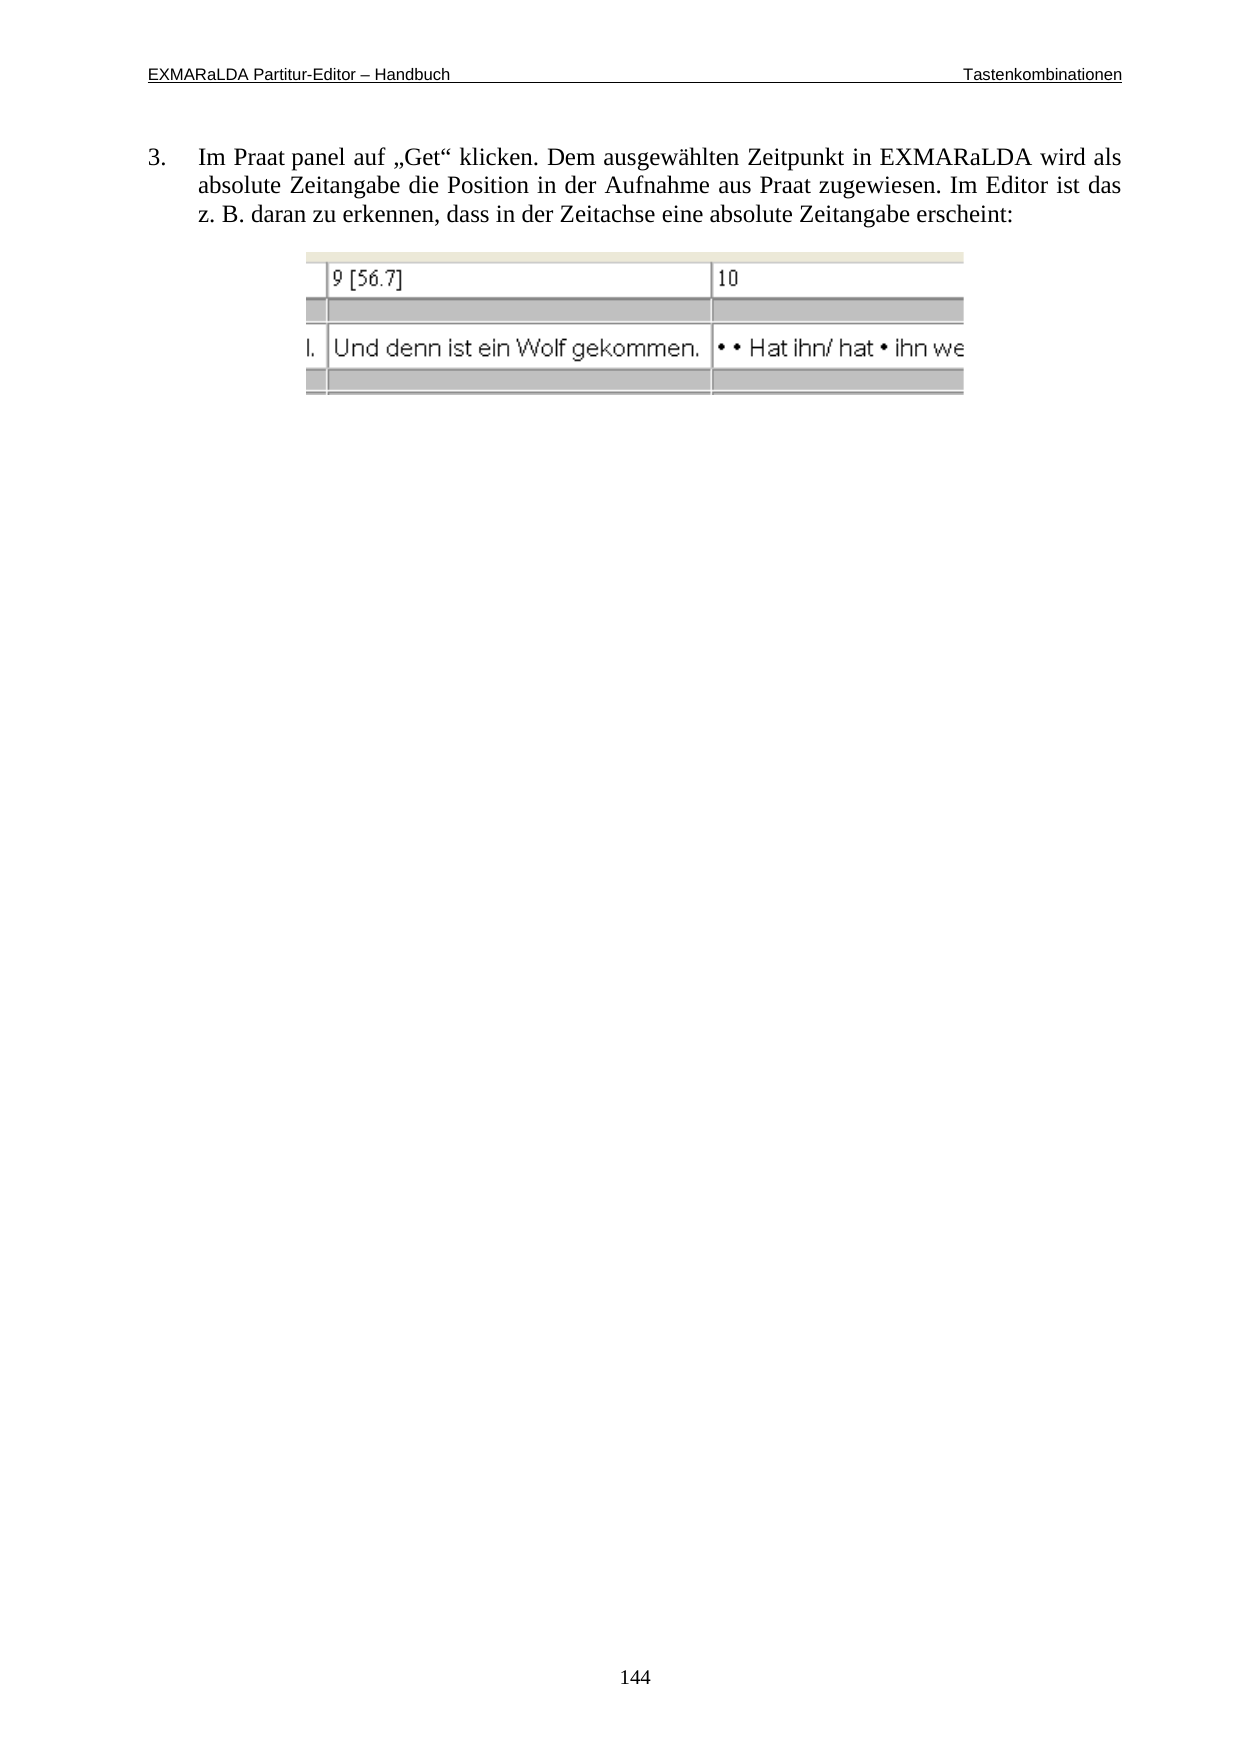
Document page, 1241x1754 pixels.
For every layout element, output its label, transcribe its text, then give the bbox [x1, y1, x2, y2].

picture [306, 252, 964, 395]
text Im Praat panel auf „Get“ klicken. Dem ausgewählten Zeitpunkt in EXMARaLDA wird als absolute Zeitangabe die Position in der Aufnahme aus Praat zugewiesen. Im Editor ist das z. B. daran zu erkennen, dass in der Zeitachse eine absolute Zeitangabe erscheint: [148, 142, 1122, 228]
